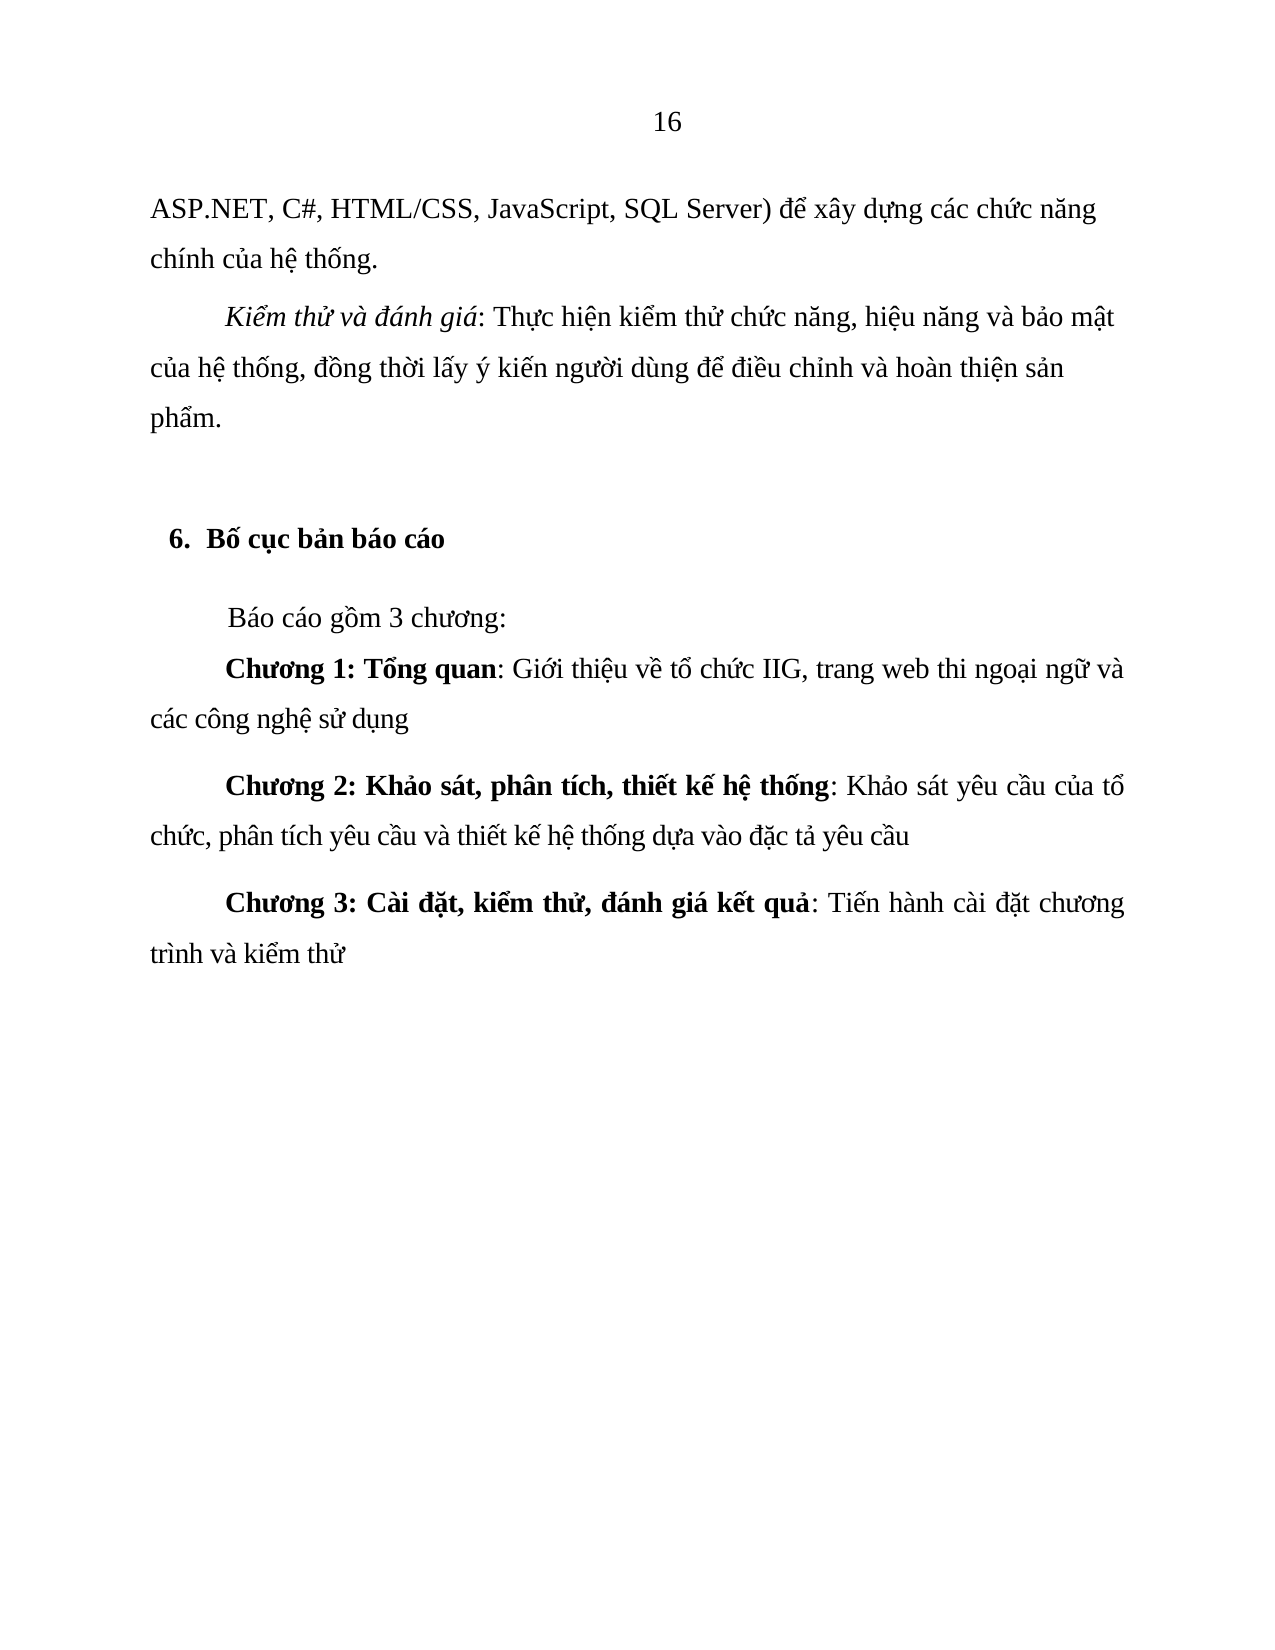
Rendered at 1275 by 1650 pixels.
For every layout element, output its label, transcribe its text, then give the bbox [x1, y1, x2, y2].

subtitle Bố cục bản báo cáo [169, 521, 1125, 554]
text Chương 2: Khảo sát, phân tích, thiết kế hệ thống: Khảo sát yêu cầu của tổ chức, phân tích yêu cầu và thiết kế hệ thống dựa vào đặc tả yêu cầu [150, 768, 1125, 852]
text Chương 3: Cài đặt, kiểm thử, đánh giá kết quả: Tiến hành cài đặt chương trình và kiểm thử [150, 886, 1125, 969]
text Kiểm thử và đánh giá: Thực hiện kiểm thử chức năng, hiệu năng và bảo mật của hệ thống, đồng thời lấy ý kiến người dùng để điều chỉnh và hoàn thiện sản phẩm. [150, 299, 1125, 434]
text Báo cáo gồm 3 chương: [227, 601, 1125, 634]
text Chương 1: Tổng quan: Giới thiệu về tổ chức IIG, trang web thi ngoại ngữ và các công nghệ sử dụng [150, 651, 1125, 735]
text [150, 191, 1125, 275]
